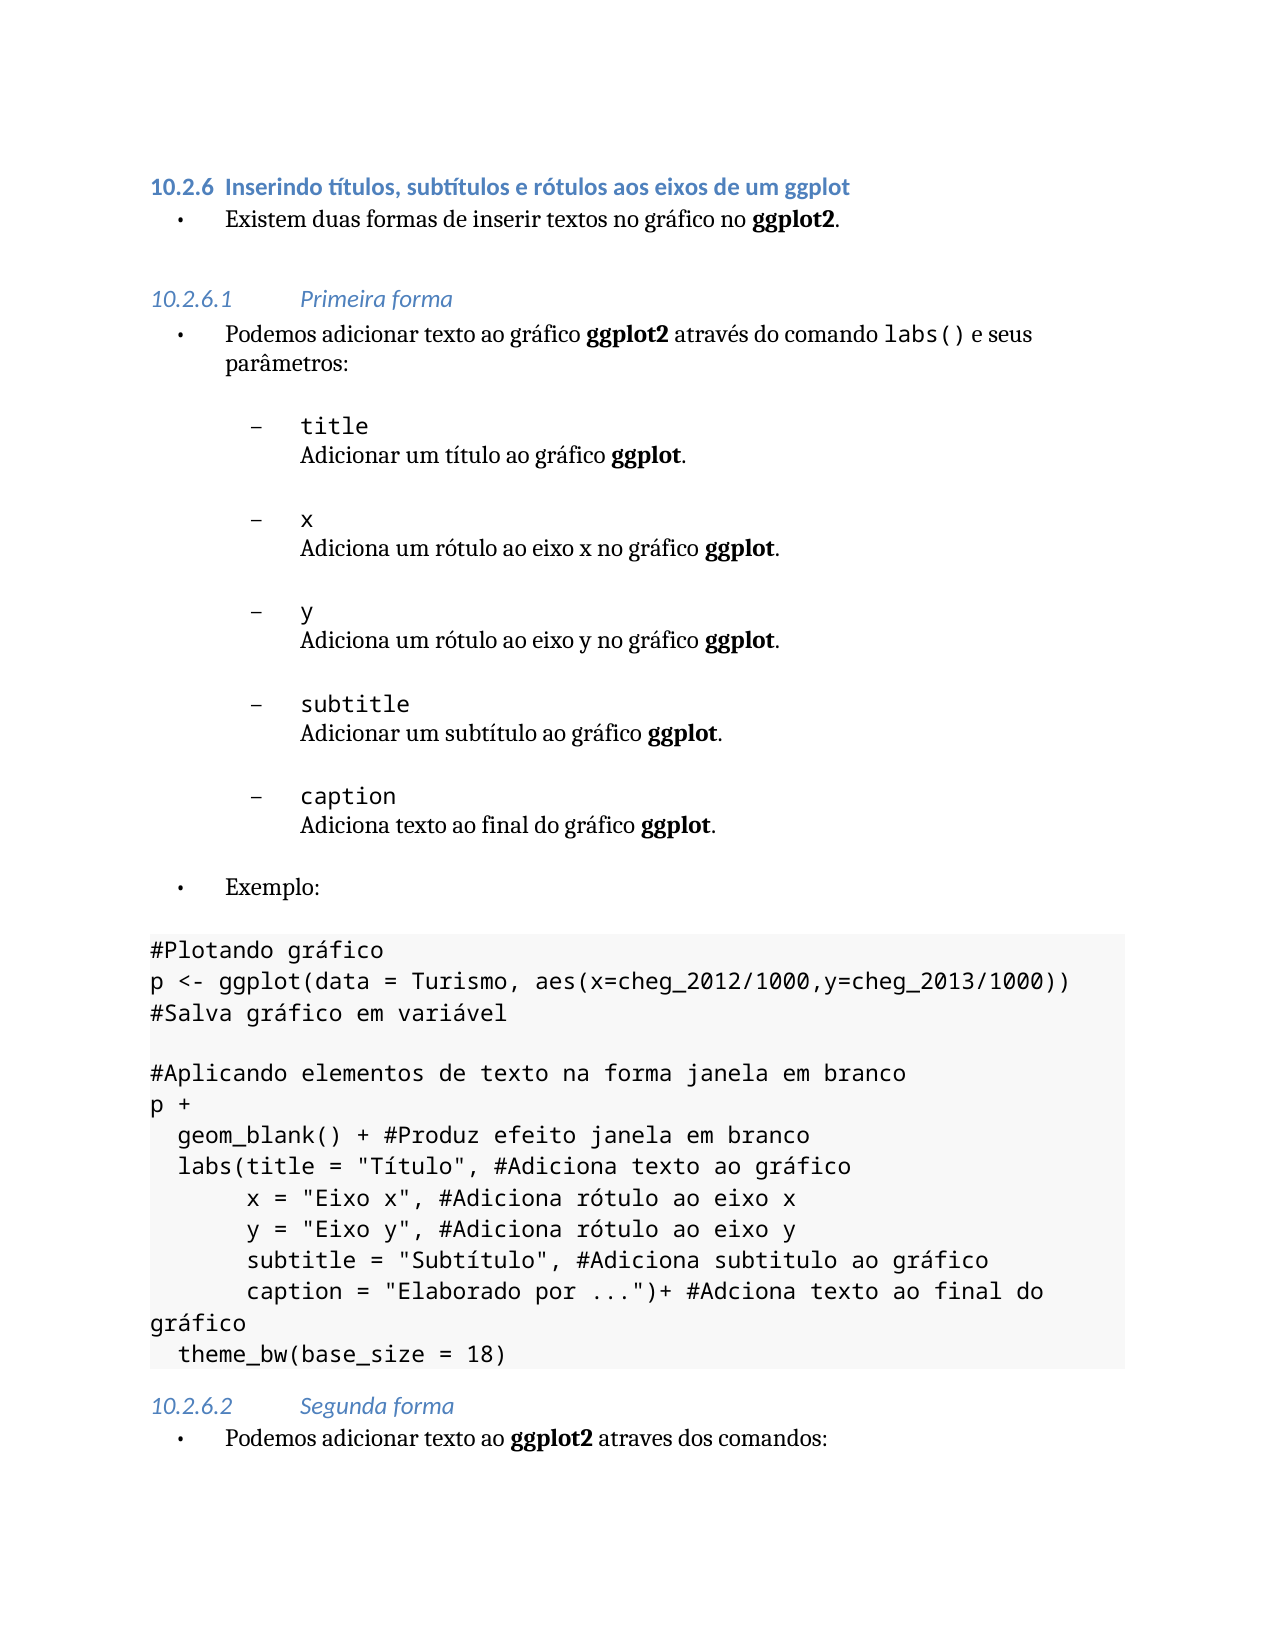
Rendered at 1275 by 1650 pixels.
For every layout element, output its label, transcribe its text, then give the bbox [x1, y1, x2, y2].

list title Adicionar um título ao gráfico ggplot. [250, 410, 1125, 499]
list subtitle Adicionar um subtítulo ao gráfico ggplot. [250, 688, 1125, 776]
list Existem duas formas de inserir textos no gráfico no ggplot2. [175, 205, 1125, 263]
text #Plotando gráfico p <- ggplot(data = Turismo, aes(x=cheg_2012/1000,y=cheg_2013/1000)) #Salva gráfico em variável #Aplicando elementos de texto na forma janela em branco p + geom_blank() + #Produz efeito janela em branco labs(title = "Título", #Adiciona texto ao gráfico x = "Eixo x", #Adiciona rótulo ao eixo x y = "Eixo y", #Adiciona rótulo ao eixo y subtitle = "Subtítulo", #Adiciona subtitulo ao gráfico caption = "Elaborado por ...")+ #Adciona texto ao final do gráfico theme_bw(base_size = 18) [150, 934, 1125, 1369]
subtitle 10.2.6 Inserindo títulos, subtítulos e rótulos aos eixos de um ggplot [150, 171, 1125, 201]
list x Adiciona um rótulo ao eixo x no gráfico ggplot. [250, 503, 1125, 591]
list Podemos adicionar texto ao ggplot2 atraves dos comandos: [175, 1424, 1125, 1482]
subtitle 10.2.6.2 Segunda forma [150, 1390, 1125, 1420]
list y Adiciona um rótulo ao eixo y no gráfico ggplot. [250, 595, 1125, 684]
subtitle 10.2.6.1 Primeira forma [150, 283, 1125, 314]
list Exemplo: [175, 873, 1125, 930]
list Podemos adicionar texto ao gráfico ggplot2 através do comando labs() e seus parâmetros: [175, 318, 1125, 406]
list caption Adiciona texto ao final do gráfico ggplot. [250, 780, 1125, 869]
